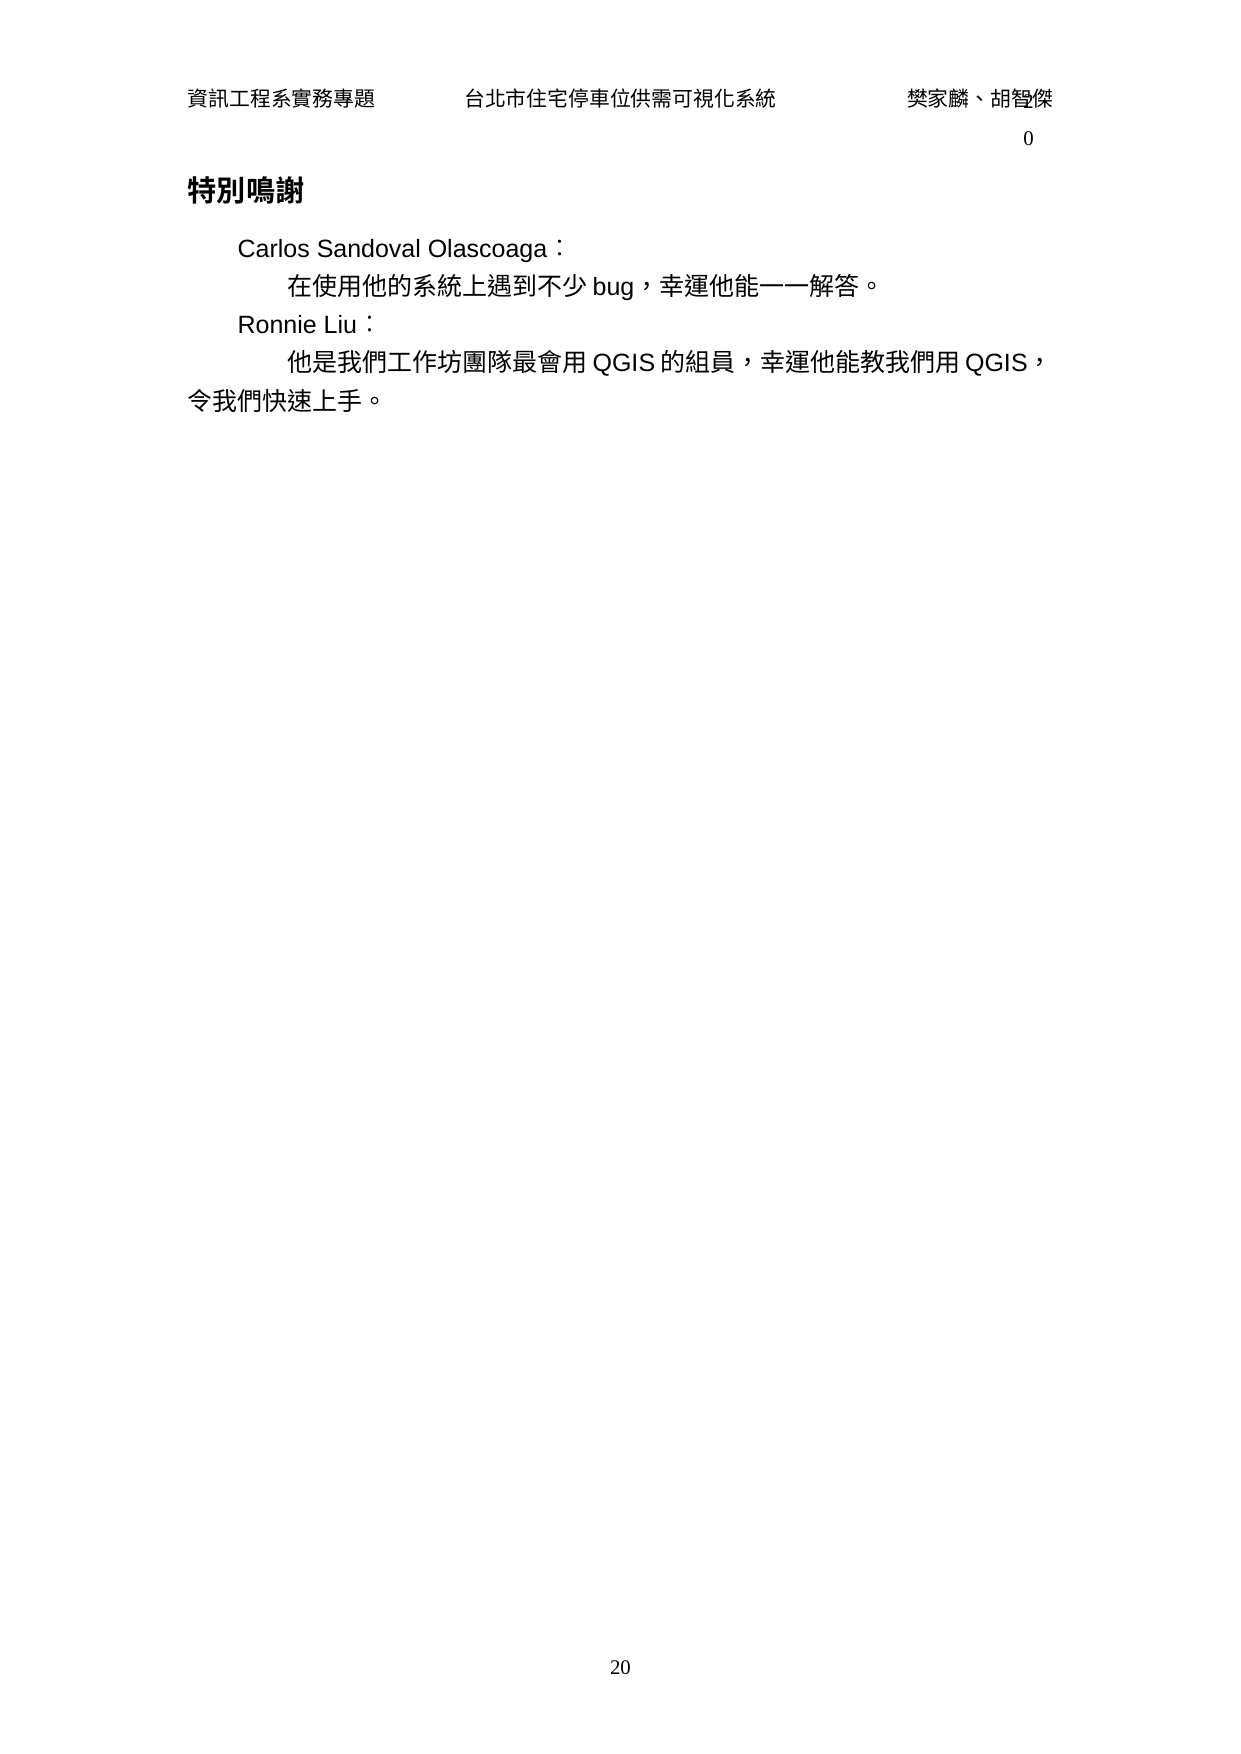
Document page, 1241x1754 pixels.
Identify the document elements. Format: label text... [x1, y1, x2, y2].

text Carlos Sandoval Olascoaga︰ [187, 227, 1053, 265]
text 在使用他的系統上遇到不少bug，幸運他能一一解答。 [237, 265, 1053, 303]
subtitle 特別鳴謝 [187, 151, 1053, 227]
text Ronnie Liu︰ [187, 303, 1053, 342]
text 他是我們工作坊團隊最會用QGIS的組員，幸運他能教我們用QGIS，令我們快速上手。 [187, 342, 1053, 418]
